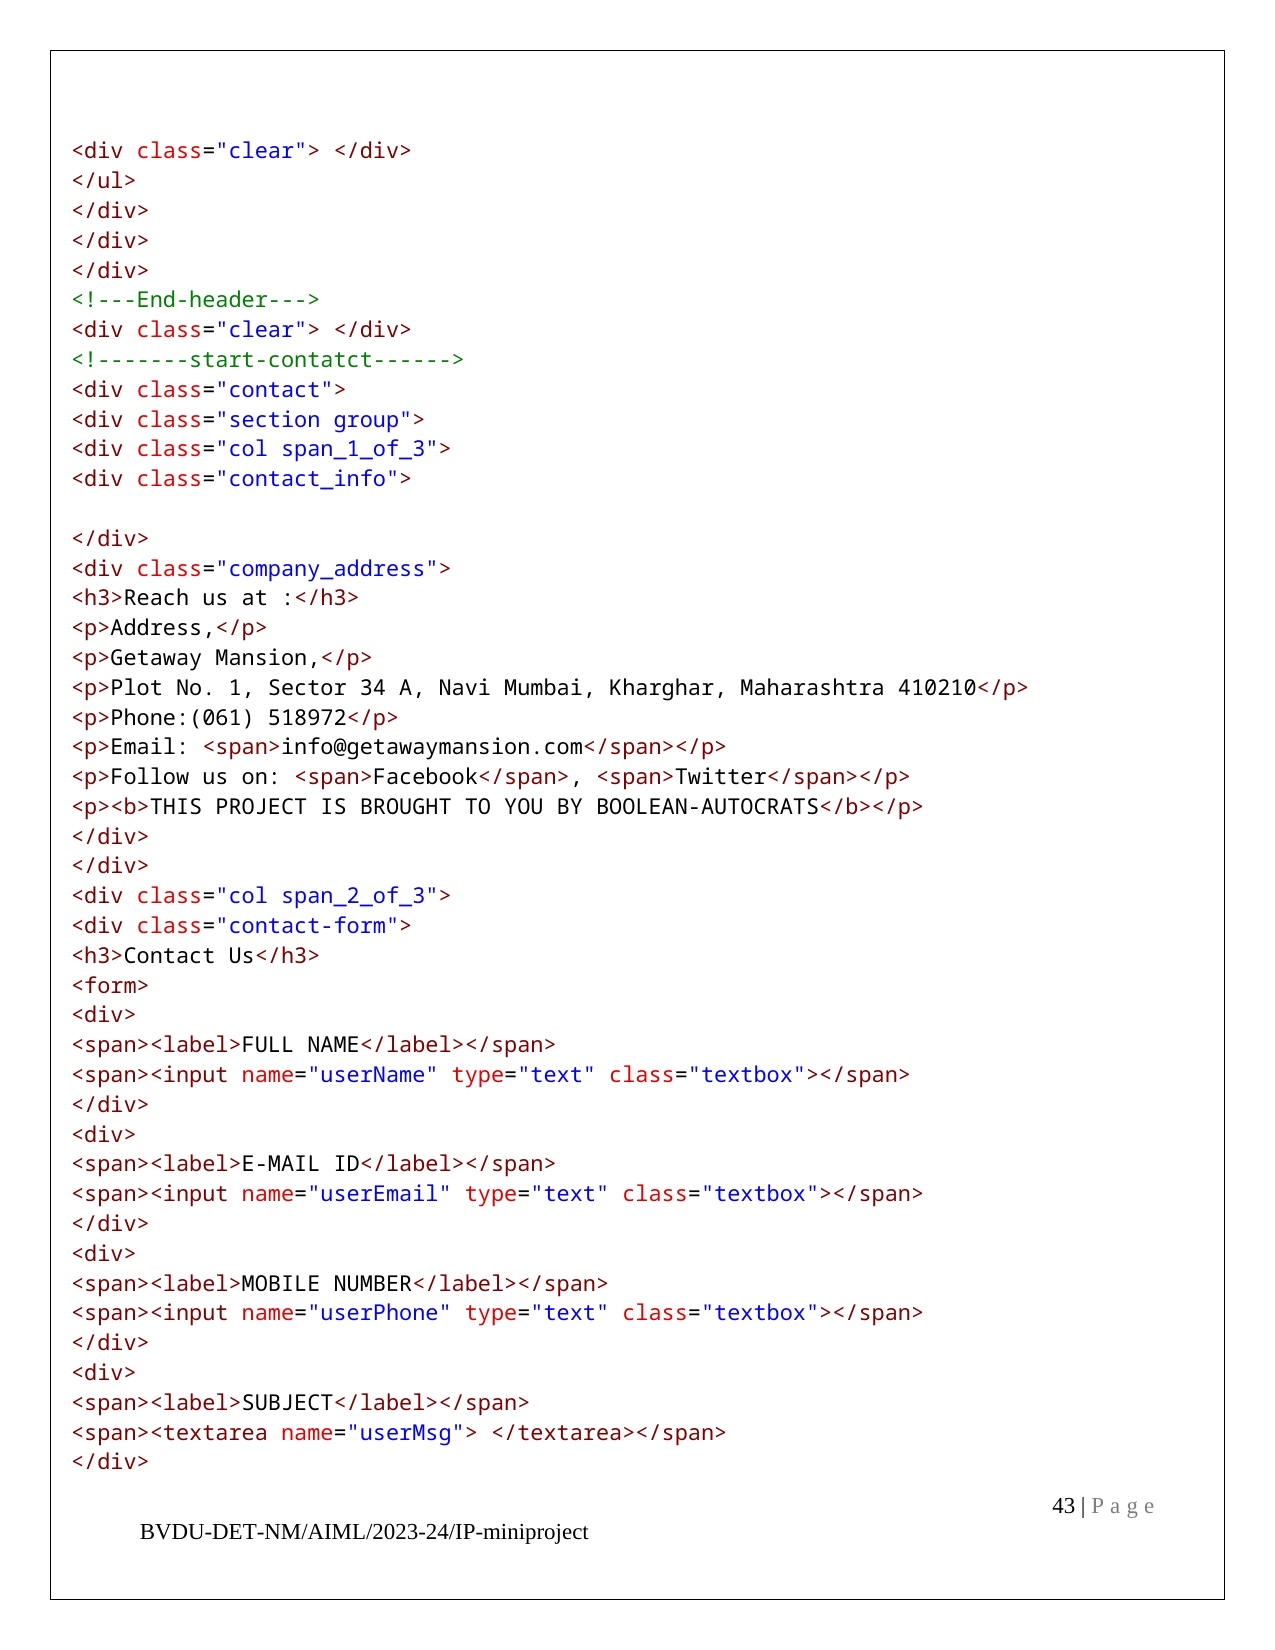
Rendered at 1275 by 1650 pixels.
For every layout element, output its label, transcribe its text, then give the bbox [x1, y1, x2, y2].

text </div> [71, 821, 1208, 850]
text <div> [71, 1238, 1208, 1267]
text </ul> [71, 165, 1208, 195]
text <div> [71, 999, 1208, 1029]
text </div> [71, 195, 1208, 225]
text <span><input name="userEmail" type="text" class="textbox"></span> [71, 1178, 1208, 1208]
text </div> [71, 523, 1208, 552]
text <span><textarea name="userMsg"> </textarea></span> [71, 1416, 1208, 1446]
text <div> [71, 1118, 1208, 1148]
text <span><input name="userName" type="text" class="textbox"></span> [71, 1059, 1208, 1089]
text <h3>Reach us at :</h3> [71, 582, 1208, 612]
text <p>Email: <span>info@getawaymansion.com</span></p> [71, 731, 1208, 761]
text <span><label>FULL NAME</label></span> [71, 1029, 1208, 1059]
text <div class="contact-form"> [71, 910, 1208, 940]
text <p>Getaway Mansion,</p> [71, 642, 1208, 672]
text <span><label>E-MAIL ID</label></span> [71, 1148, 1208, 1178]
text <div class="contact"> [71, 374, 1208, 403]
text <p><b>THIS PROJECT IS BROUGHT TO YOU BY BOOLEAN-AUTOCRATS</b></p> [71, 791, 1208, 821]
text <div class="col span_1_of_3"> [71, 433, 1208, 463]
text </div> [71, 1327, 1208, 1357]
text <form> [71, 969, 1208, 999]
text <p>Phone:(061) 518972</p> [71, 701, 1208, 731]
text <span><label>MOBILE NUMBER</label></span> [71, 1267, 1208, 1297]
text <p>Plot No. 1, Sector 34 A, Navi Mumbai, Kharghar, Maharashtra 410210</p> [71, 672, 1208, 701]
text <p>Follow us on: <span>Facebook</span>, <span>Twitter</span></p> [71, 761, 1208, 791]
text <p>Address,</p> [71, 612, 1208, 642]
text <div class="section group"> [71, 403, 1208, 433]
text </div> [71, 1208, 1208, 1238]
text </div> [71, 1446, 1208, 1476]
text </div> [71, 1089, 1208, 1118]
text <!---End-header---> [71, 284, 1208, 314]
text <h3>Contact Us</h3> [71, 940, 1208, 969]
text <div class="clear"> </div> [71, 314, 1208, 344]
text <!-------start-contatct------> [71, 344, 1208, 374]
text </div> [71, 254, 1208, 284]
text <span><label>SUBJECT</label></span> [71, 1387, 1208, 1416]
text <div class="company_address"> [71, 552, 1208, 582]
text <div> [71, 1357, 1208, 1387]
text </div> [71, 225, 1208, 254]
text </div> [71, 850, 1208, 880]
text <span><input name="userPhone" type="text" class="textbox"></span> [71, 1297, 1208, 1327]
text <div class="contact_info"> [71, 463, 1208, 493]
text <div class="col span_2_of_3"> [71, 880, 1208, 910]
text <div class="clear"> </div> [71, 135, 1208, 165]
